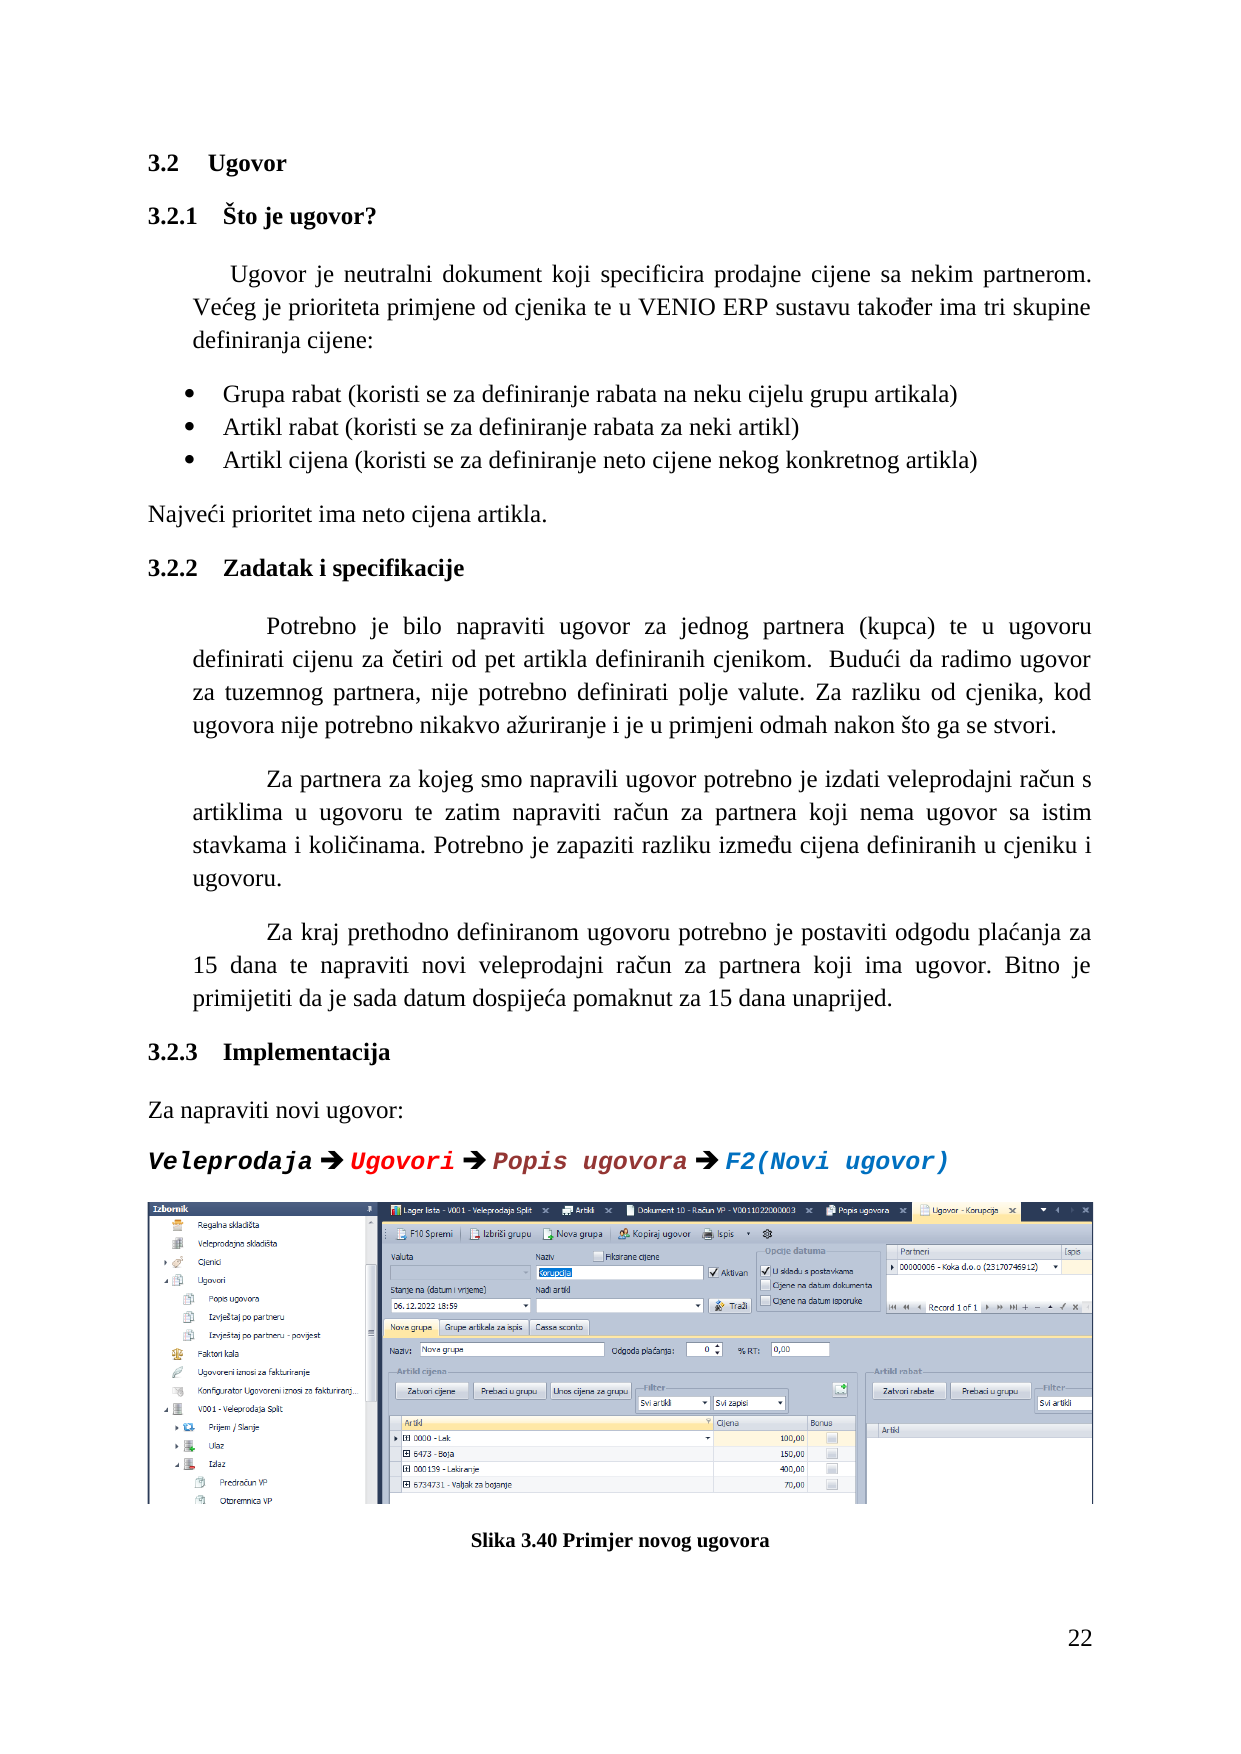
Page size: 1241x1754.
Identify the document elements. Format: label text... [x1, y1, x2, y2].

picture [147, 1202, 1094, 1504]
text Za partnera za kojeg smo napravili ugovor potrebno je izdati veleprodajni račun s artiklima u ugovoru te zatim napraviti račun za partnera koji nema ugovor sa istim stavkama i količinama. Potrebno je zapaziti razliku između cijena definiranih u cjeniku i ugovoru. [192, 764, 1093, 892]
subtitle Ugovor [148, 148, 1093, 176]
subtitle Što je ugovor? [148, 201, 1093, 230]
subtitle Implementacija [148, 1037, 1093, 1066]
subtitle Zadatak i specifikacije [148, 553, 1093, 582]
text Za kraj prethodno definiranom ugovoru potrebno je postaviti odgodu plaćanja za 15 dana te napraviti novi veleprodajni račun za partnera koji ima ugovor. Bitno je primijetiti da je sada datum dospijeća pomaknut za 15 dana unaprijed. [192, 917, 1093, 1012]
text Ugovor je neutralni dokument koji specificira prodajne cijene sa nekim partnerom. Većeg je prioriteta primjene od cjenika te u VENIO ERP sustavu također ima tri skupine definiranja cijene: [192, 259, 1093, 354]
list Artikl rabat (koristi se za definiranje rabata za neki artikl) [185, 412, 1093, 441]
list Artikl cijena (koristi se za definiranje neto cijene nekog konkretnog artikla) [185, 445, 1093, 474]
list Grupa rabat (koristi se za definiranje rabata na neku cijelu grupu artikala) [185, 379, 1093, 408]
text Najveći prioritet ima neto cijena artikla. [148, 499, 1093, 528]
text Veleprodaja Ugovori Popis ugovora F2(Novi ugovor) [148, 1149, 1093, 1177]
text Potrebno je bilo napraviti ugovor za jednog partnera (kupca) te u ugovoru definirati cijenu za četiri od pet artikla definiranih cjenikom. Budući da radimo ugovor za tuzemnog partnera, nije potrebno definirati polje valute. Za razliku od cjenika, kod ugovora nije potrebno nikakvo ažuriranje i je u primjeni odmah nakon što ga se stvori. [192, 611, 1093, 739]
text Za napraviti novi ugovor: [148, 1095, 1093, 1124]
